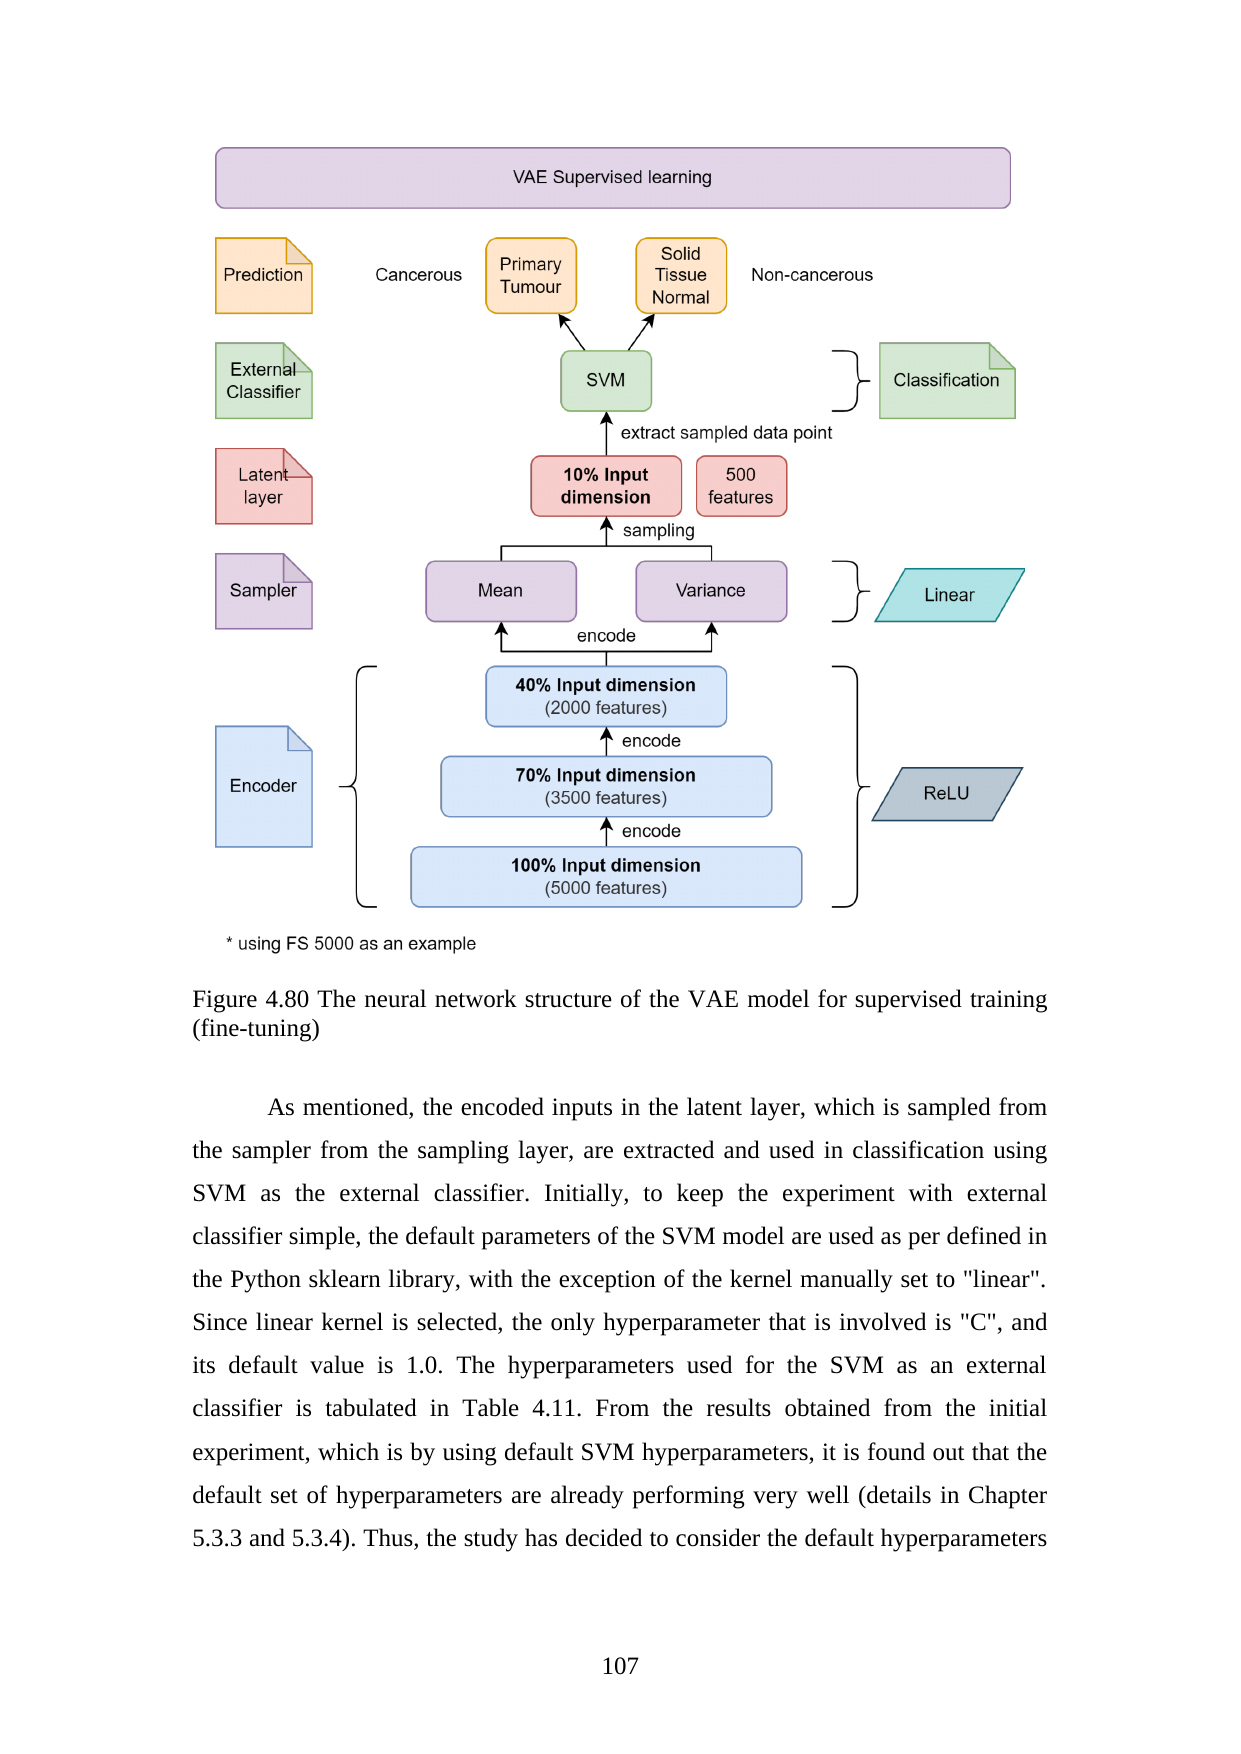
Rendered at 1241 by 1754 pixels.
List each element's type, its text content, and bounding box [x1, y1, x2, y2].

picture [215, 147, 1025, 960]
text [192, 1092, 1048, 1552]
